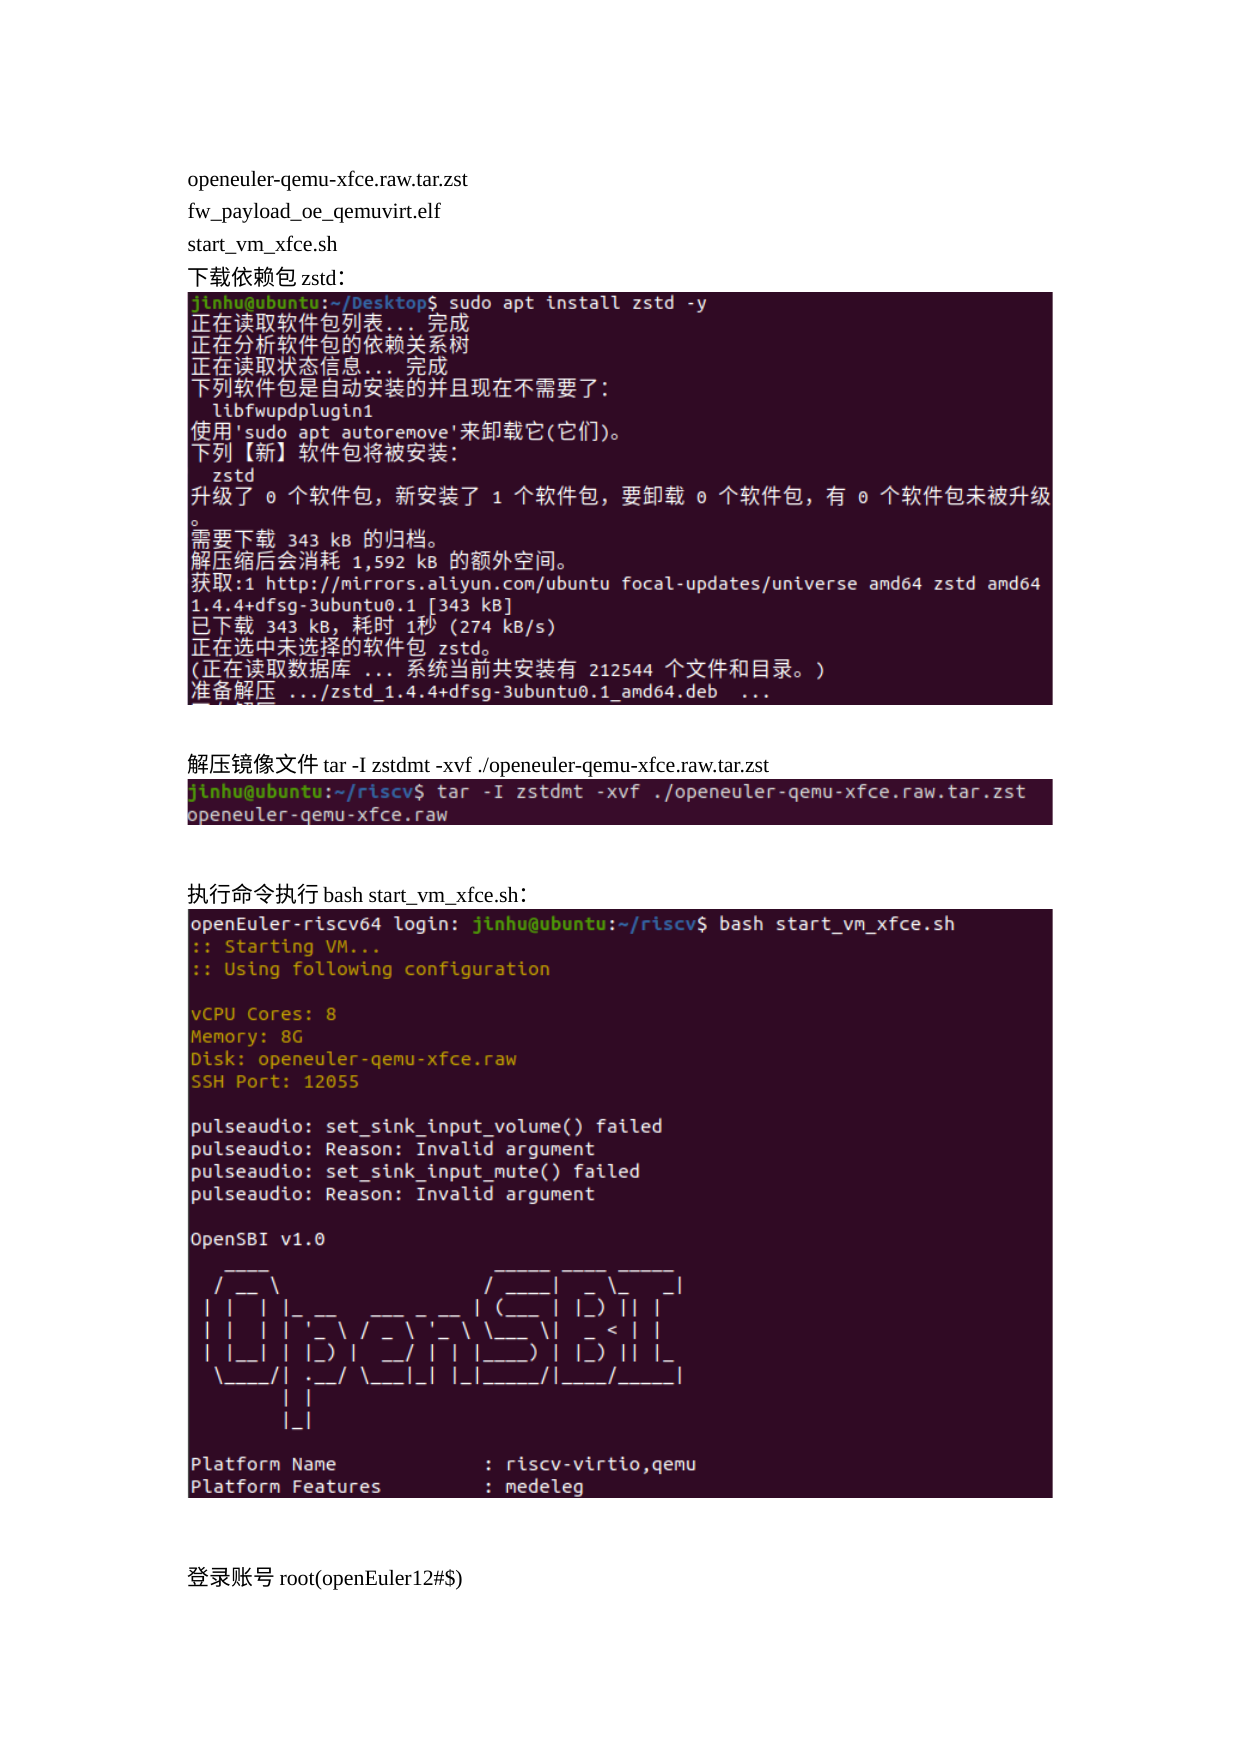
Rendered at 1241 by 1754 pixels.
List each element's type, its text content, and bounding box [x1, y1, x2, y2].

text fw_payload_oe_qemuvirt.elf [187, 194, 1053, 227]
text openeuler-qemu-xfce.raw.tar.zst [187, 162, 1053, 194]
text start_vm_xfce.sh [187, 227, 1053, 259]
text 下载依赖包zstd： [187, 259, 1053, 292]
picture [187, 779, 1053, 825]
text 解压镜像文件tar -I zstdmt -xvf ./openeuler-qemu-xfce.raw.tar.zst [187, 747, 1053, 779]
picture [187, 909, 1053, 1498]
text 登录账号root(openEuler12#$) [187, 1559, 1053, 1592]
picture [187, 292, 1053, 705]
text 执行命令执行bash start_vm_xfce.sh： [187, 877, 1053, 909]
